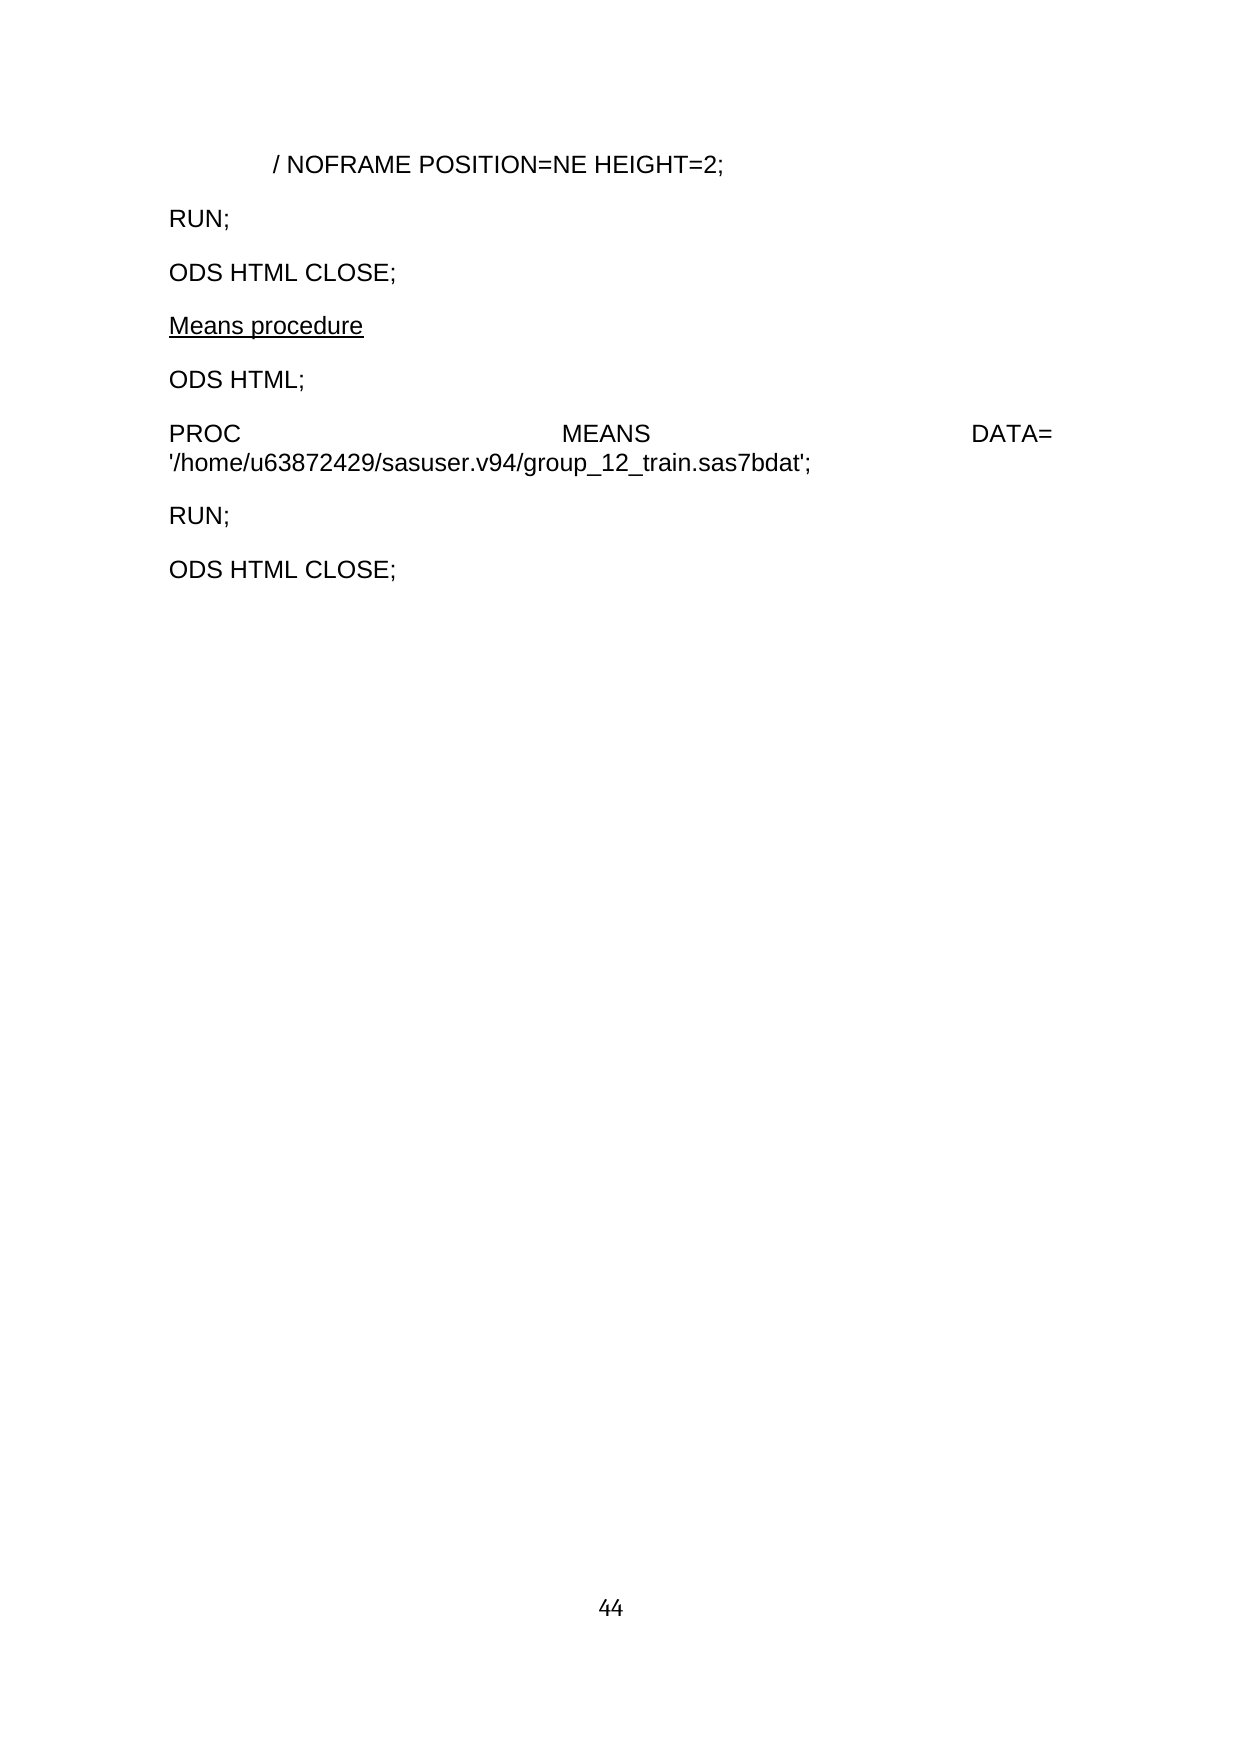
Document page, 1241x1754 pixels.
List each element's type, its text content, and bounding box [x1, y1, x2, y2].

text ODS HTML; [169, 365, 1053, 394]
text / NOFRAME POSITION=NE HEIGHT=2; [169, 150, 1053, 179]
text PROC MEANS DATA= '/home/u63872429/sasuser.v94/group_12_train.sas7bdat'; [169, 419, 1053, 476]
text RUN; [169, 204, 1053, 232]
text Means procedure [169, 311, 1053, 340]
text ODS HTML CLOSE; [169, 555, 1053, 584]
text ODS HTML CLOSE; [169, 257, 1053, 286]
text RUN; [169, 501, 1053, 530]
